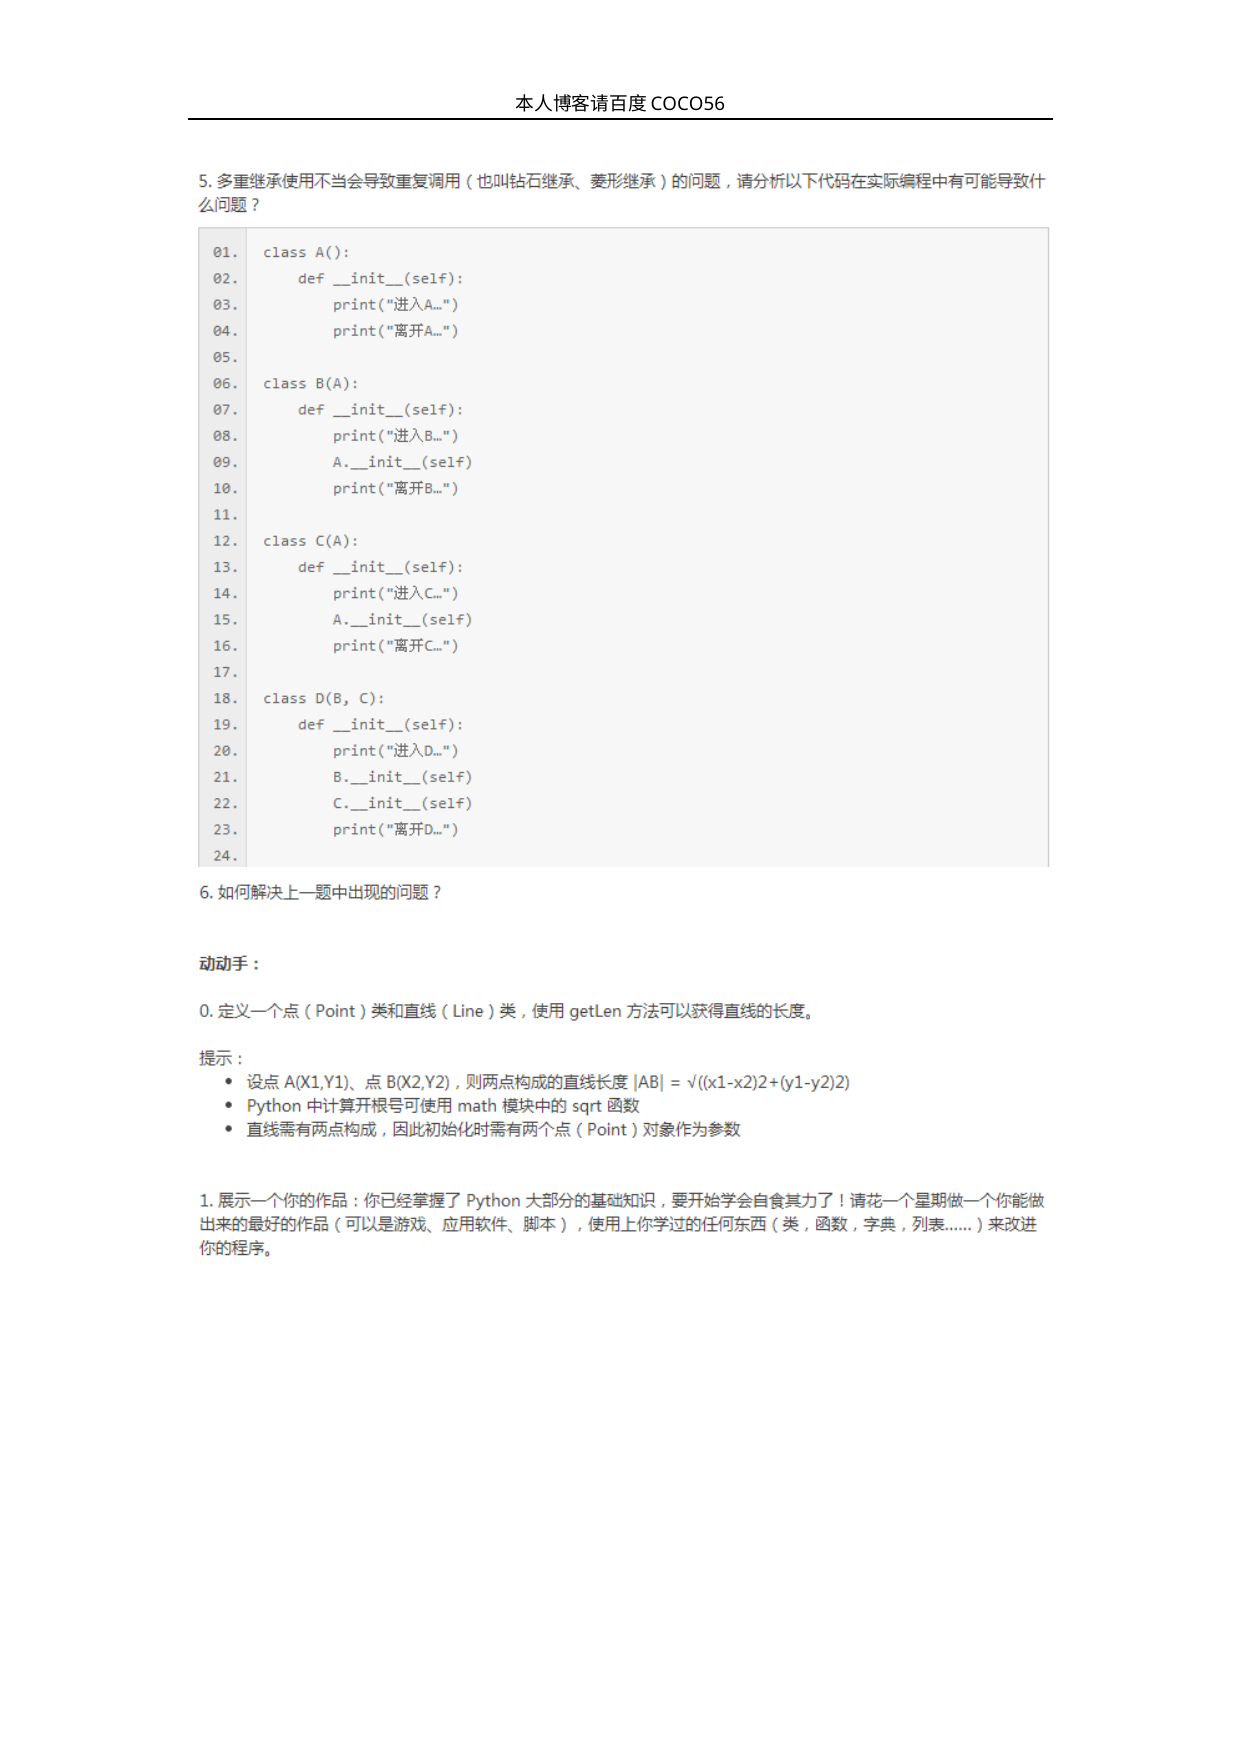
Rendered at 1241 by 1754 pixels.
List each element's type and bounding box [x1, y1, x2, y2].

picture [187, 161, 1053, 867]
picture [187, 876, 1053, 1259]
